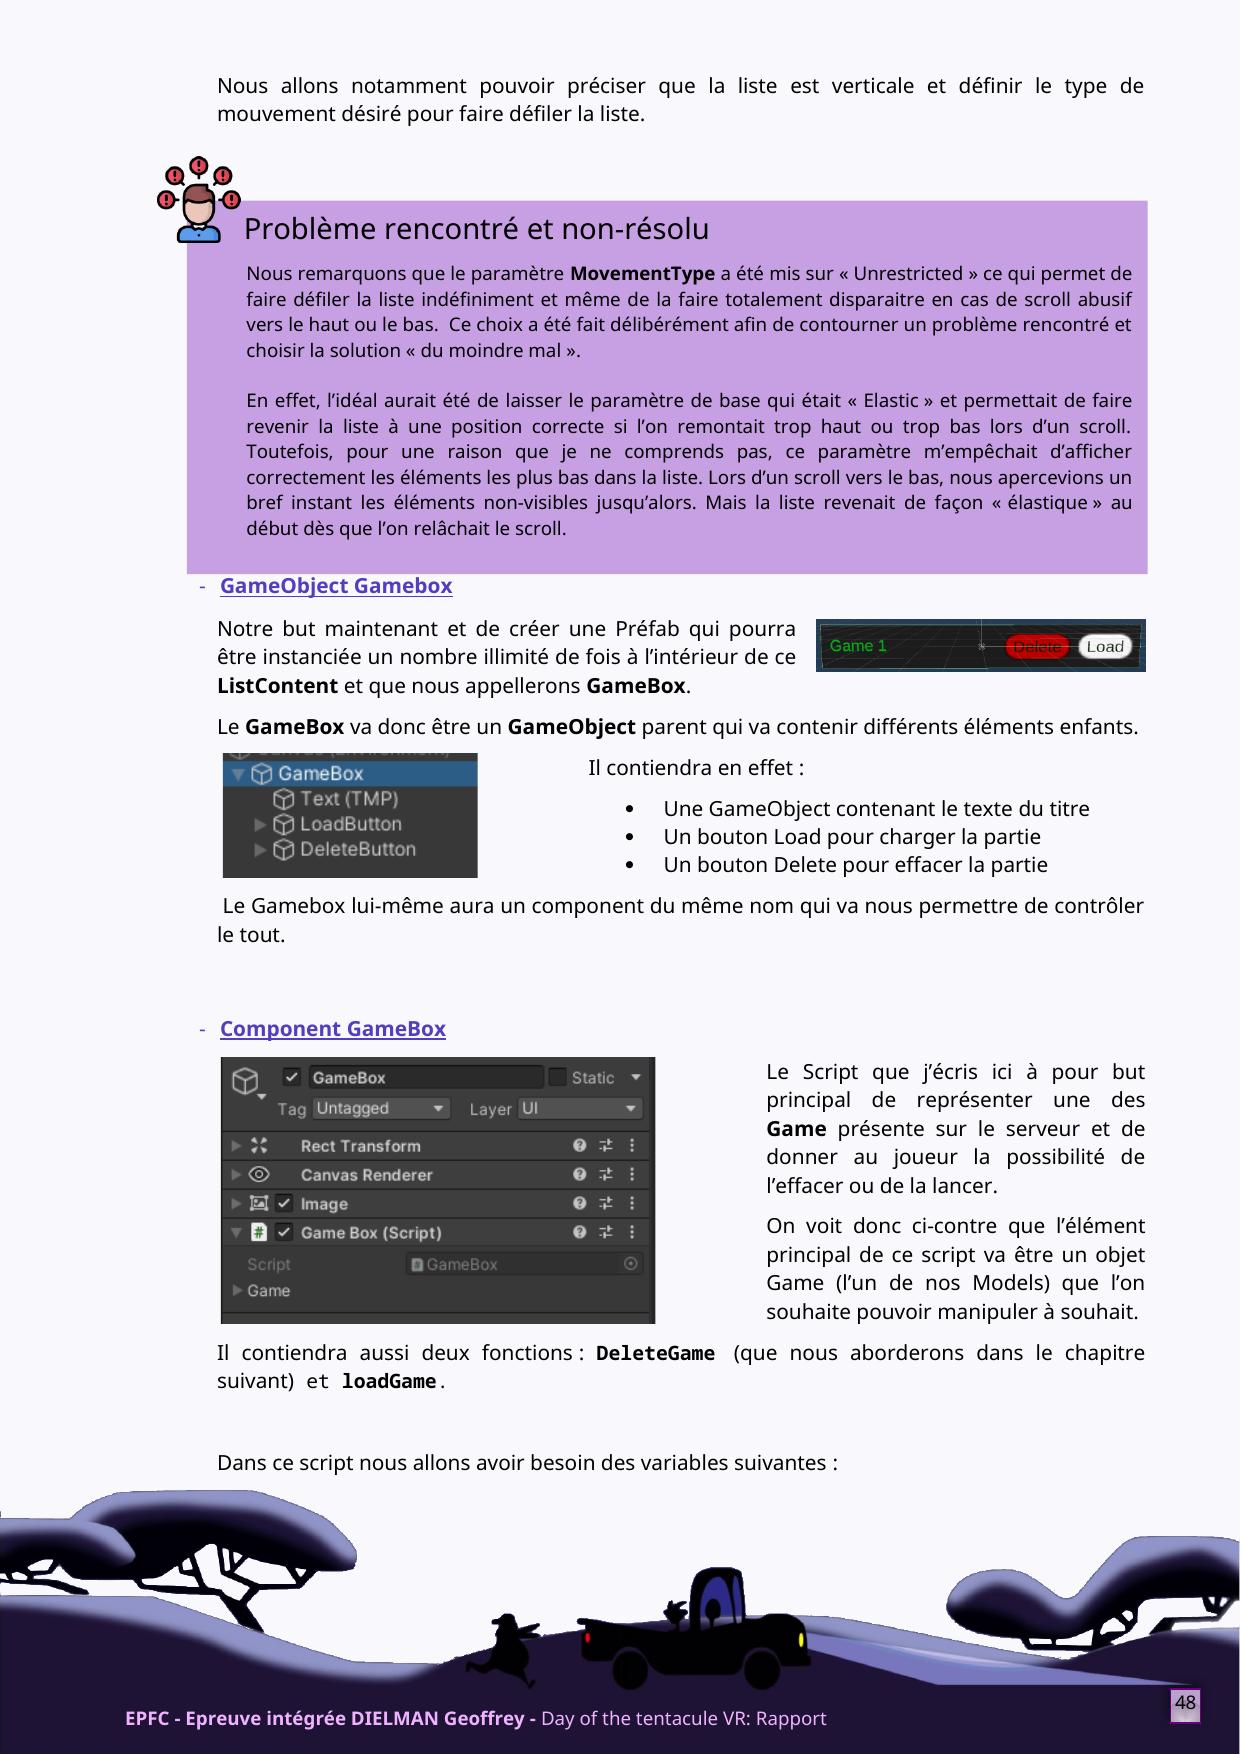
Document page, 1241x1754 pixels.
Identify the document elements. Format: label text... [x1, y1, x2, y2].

text Le Script que j’écris ici à pour but principal de représenter une des Game présente sur le serveur et de donner au joueur la possibilité de l’effacer ou de la lancer. [656, 1057, 1146, 1199]
text Il contiendra en effet : [478, 753, 1146, 781]
text Il contiendra aussi deux fonctions : DeleteGame (que nous aborderons dans le chapitre suivant) et loadGame. [217, 1338, 1146, 1395]
picture [222, 753, 478, 878]
list Une GameObject contenant le texte du titre [478, 794, 1146, 822]
picture [0, 1479, 1240, 1754]
subtitle GameObject Gamebox [199, 575, 1146, 600]
list Un bouton Delete pour effacer la partie [254, 851, 1146, 879]
picture [816, 619, 1146, 672]
picture [155, 156, 242, 243]
text Notre but maintenant et de créer une Préfab qui pourra être instanciée un nombre illimité de fois à l’intérieur de ce ListContent et que nous appellerons GameBox. [217, 614, 1146, 699]
picture [220, 1057, 656, 1324]
text Nous allons notamment pouvoir préciser que la liste est verticale et définir le type de mouvement désiré pour faire défiler la liste. [217, 71, 1146, 128]
subtitle Component GameBox [199, 1014, 1146, 1043]
text Dans ce script nous allons avoir besoin des variables suivantes : [217, 1448, 1146, 1477]
text Le Gamebox lui-même aura un component du même nom qui va nous permettre de contrôler le tout. [217, 892, 1146, 948]
list Un bouton Load pour charger la partie [478, 822, 1146, 851]
text Le GameBox va donc être un GameObject parent qui va contenir différents éléments enfants. [217, 712, 1146, 740]
text On voit donc ci-contre que l’élément principal de ce script va être un objet Game (l’un de nos Models) que l’on souhaite pouvoir manipuler à souhait. [217, 1212, 1146, 1325]
